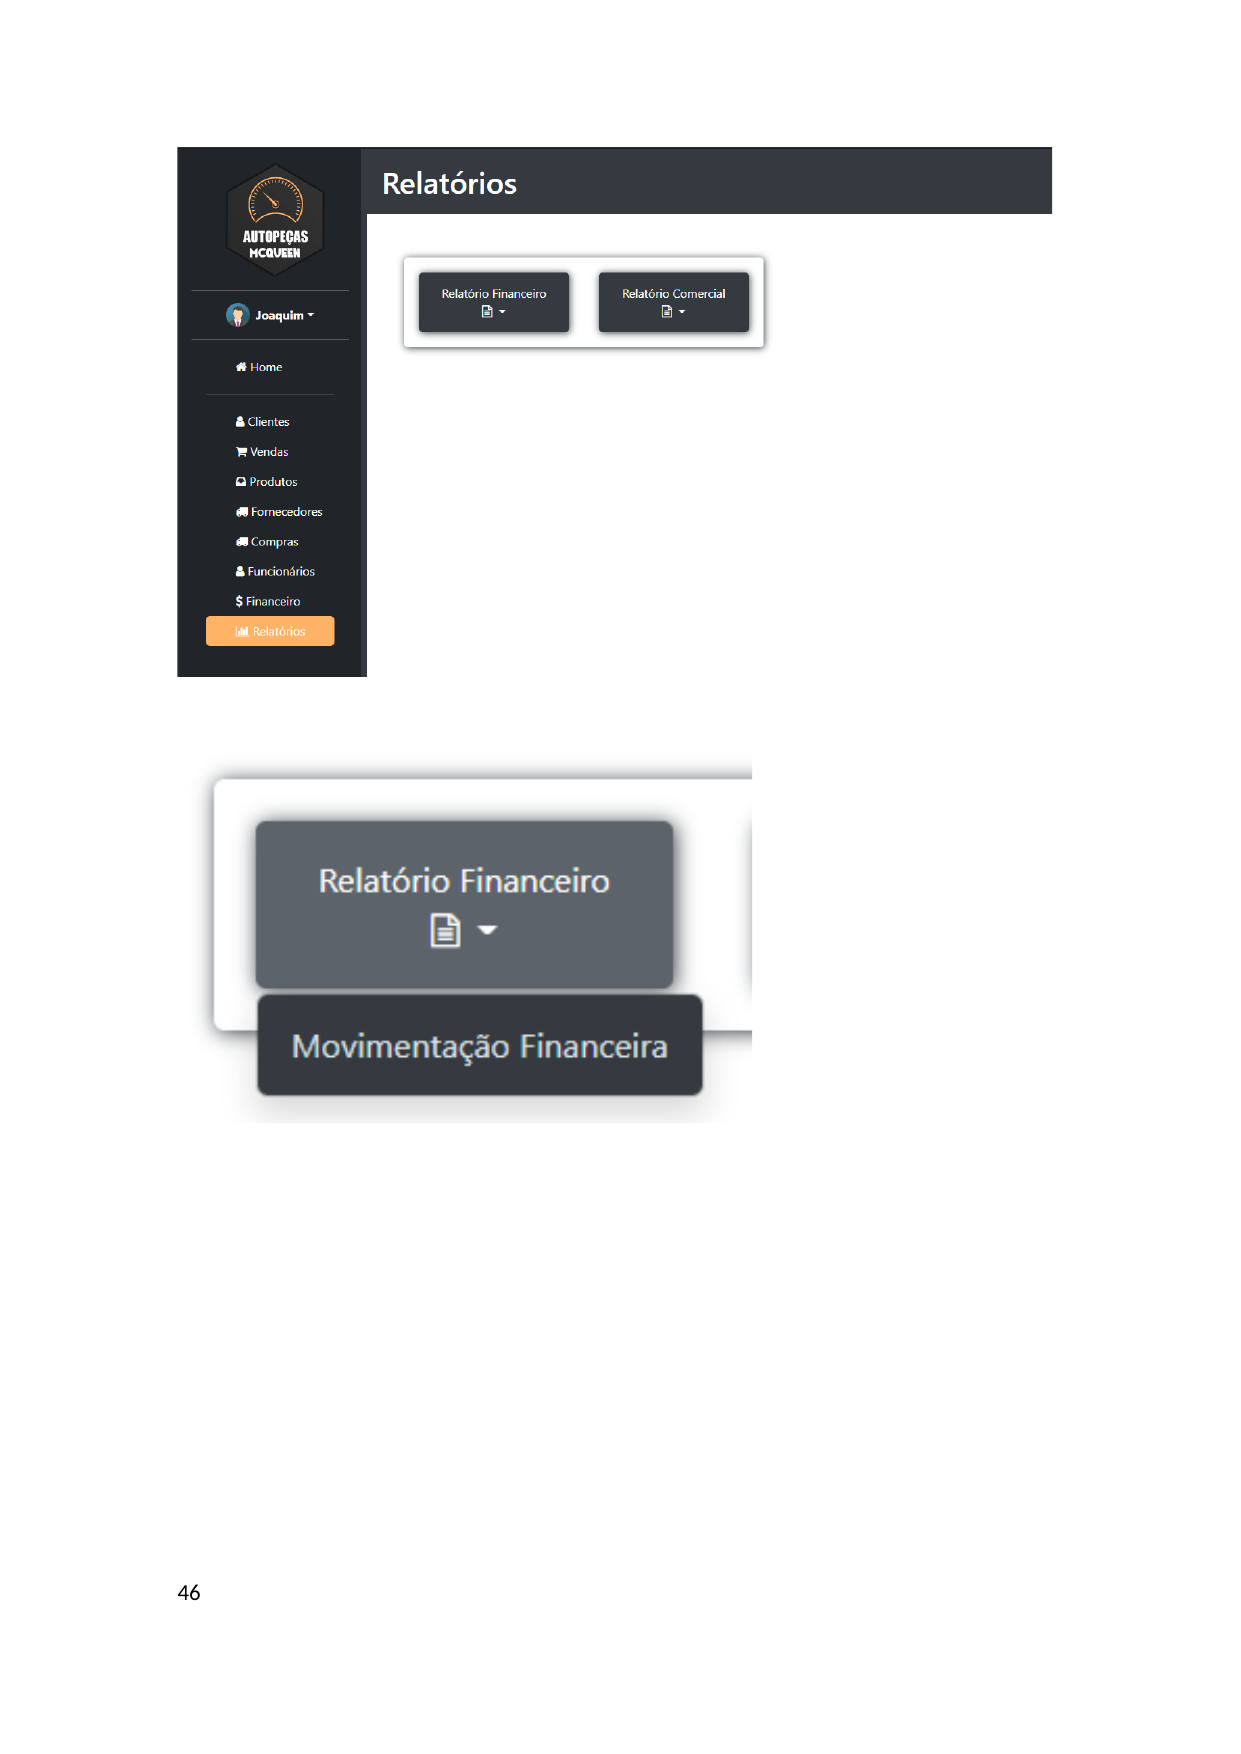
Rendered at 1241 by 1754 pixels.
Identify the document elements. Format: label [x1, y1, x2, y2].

picture [177, 741, 753, 1123]
picture [177, 147, 1053, 677]
